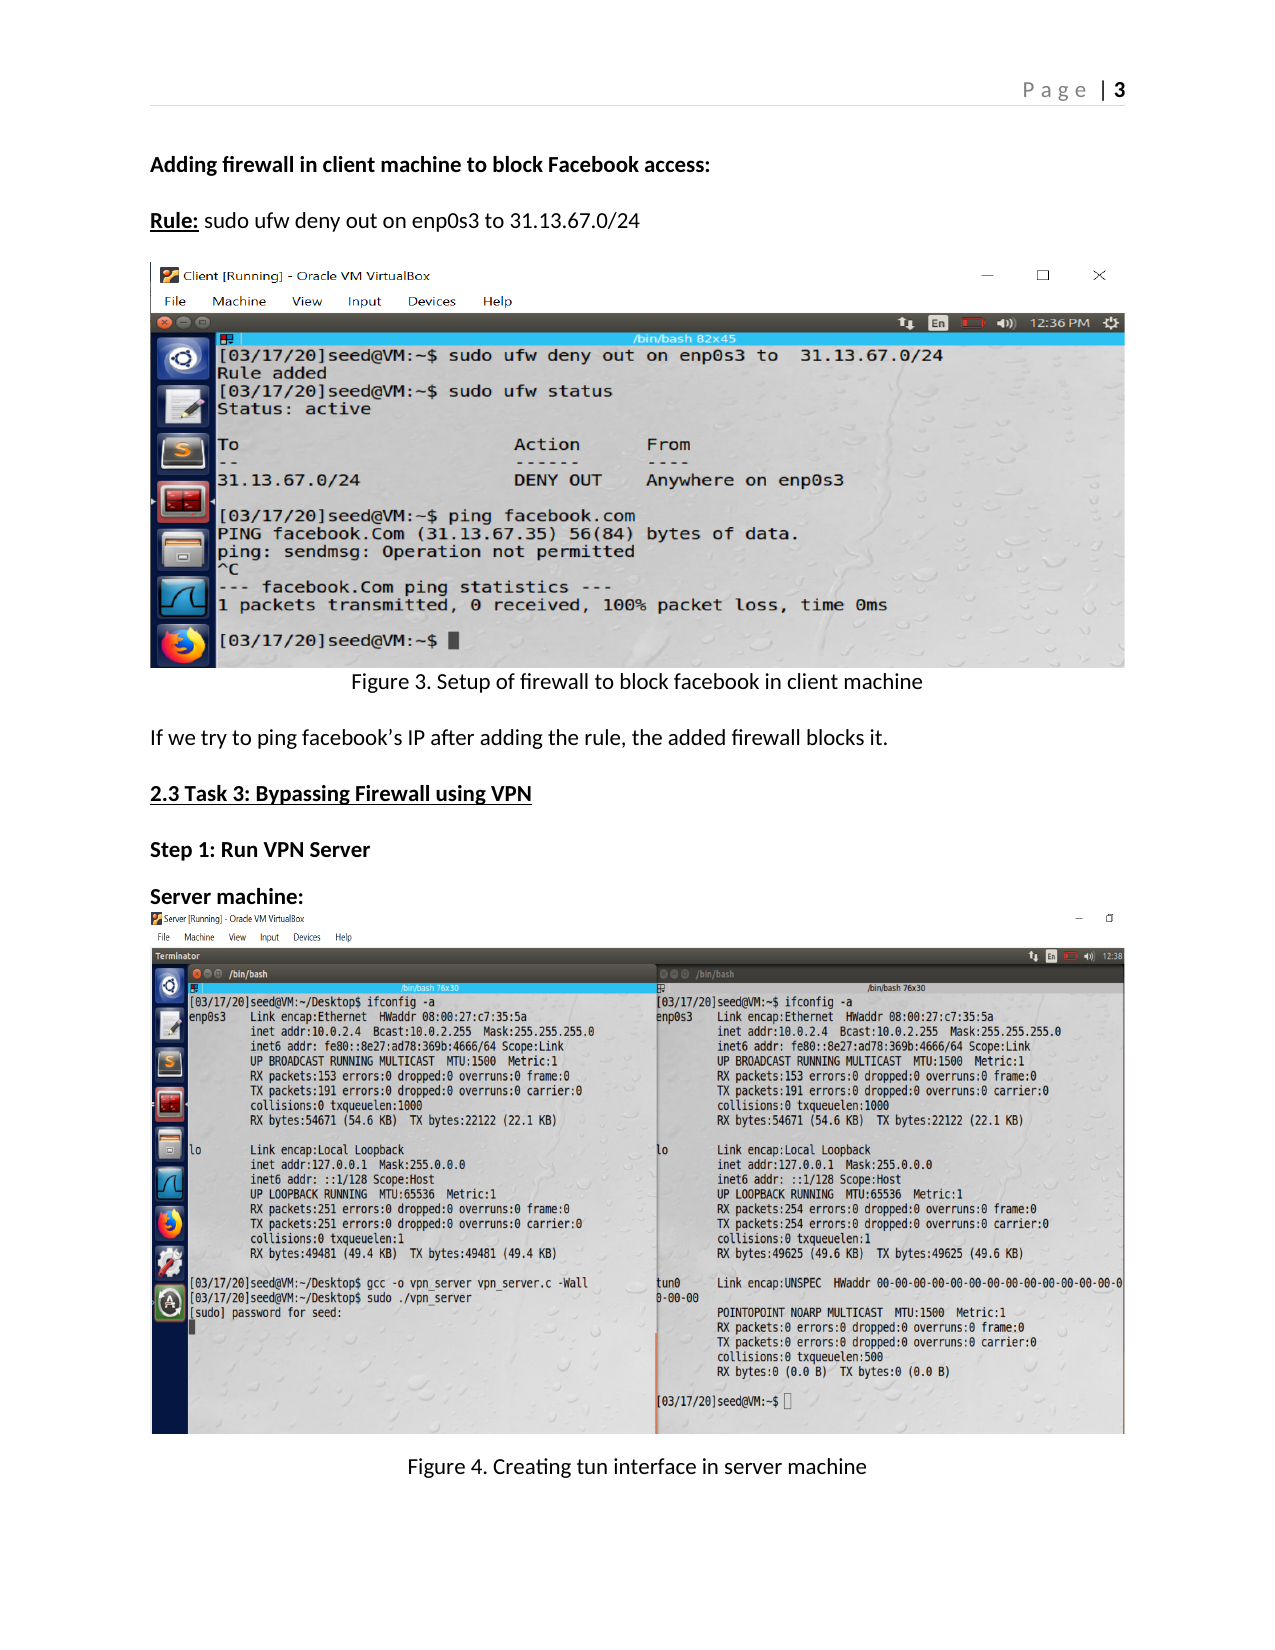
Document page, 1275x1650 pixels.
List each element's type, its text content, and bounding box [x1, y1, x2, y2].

text Figure 3. Setup of firewall to block facebook in client machine [150, 668, 1125, 695]
text If we try to ping facebook’s IP after adding the rule, the added firewall blocks it. [150, 723, 1125, 751]
text Server machine: [150, 882, 1125, 910]
text Adding firewall in client machine to block Facebook access: [150, 150, 1125, 178]
picture [150, 910, 1125, 1434]
text Figure 4. Creating tun interface in server machine [150, 1452, 1125, 1480]
text Rule: sudo ufw deny out on enp0s3 to 31.13.67.0/24 [150, 206, 1125, 234]
picture [150, 262, 1125, 668]
text Step 1: Run VPN Server [150, 836, 1125, 863]
text 2.3 Task 3: Bypassing Firewall using VPN [150, 779, 1125, 836]
